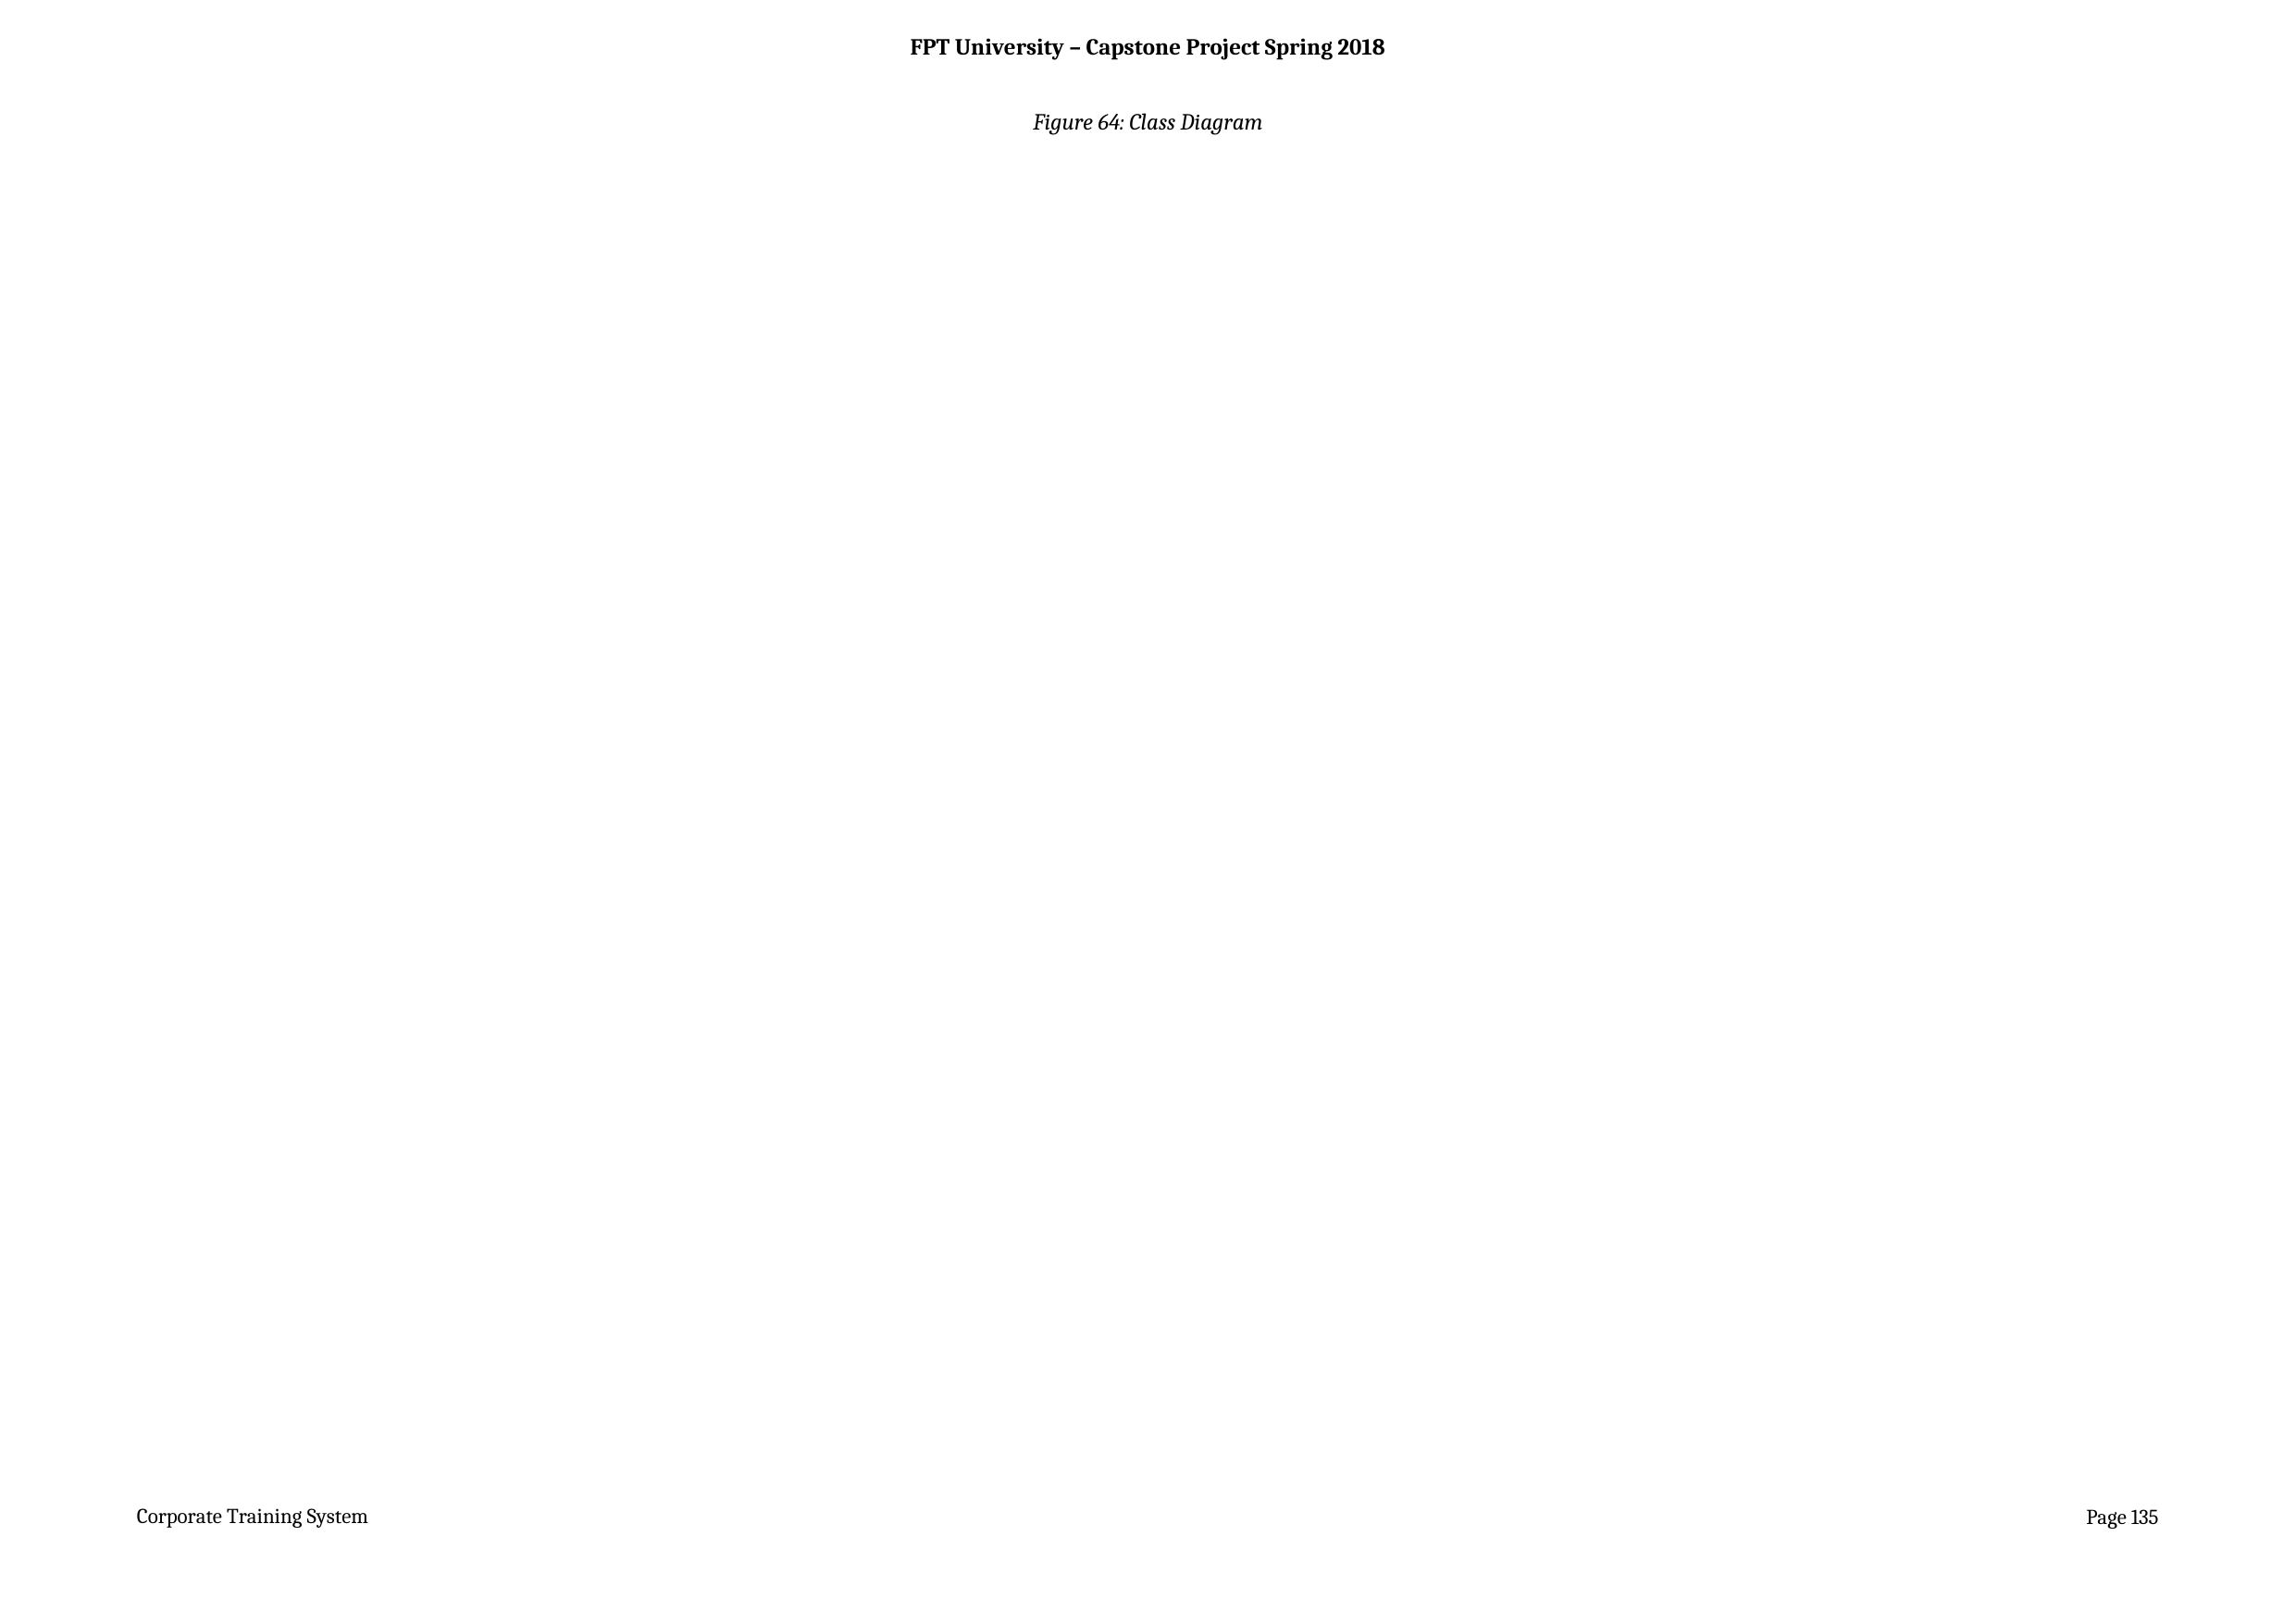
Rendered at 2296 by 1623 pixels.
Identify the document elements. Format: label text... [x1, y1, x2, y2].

text Figure 64: Class Diagram [137, 109, 2159, 136]
